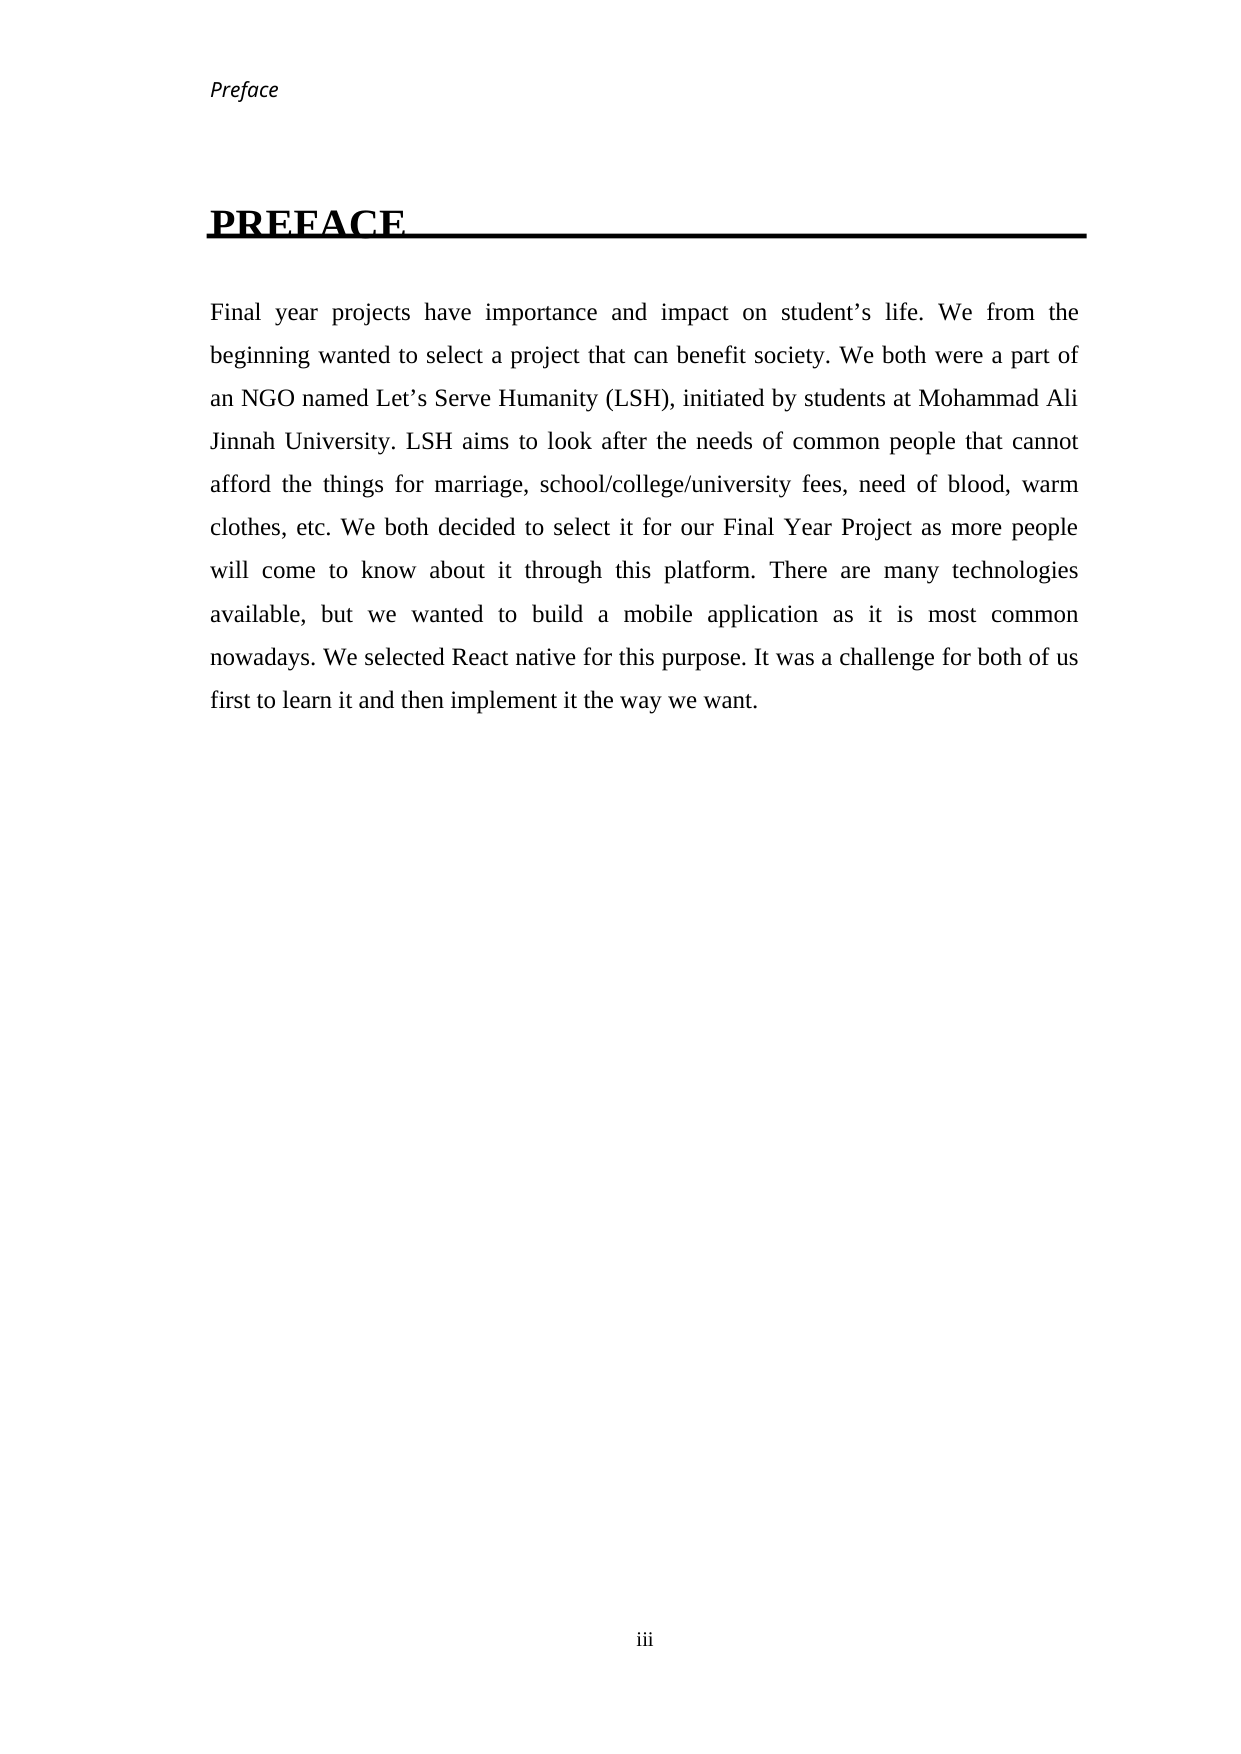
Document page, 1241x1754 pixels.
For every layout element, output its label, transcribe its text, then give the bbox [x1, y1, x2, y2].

subtitle Preface [210, 200, 1080, 233]
text Final year projects have importance and impact on student’s life. We from the beginning wanted to select a project that can benefit society. We both were a part of an NGO named Let’s Serve Humanity (LSH), initiated by students at Mohammad Ali Jinnah University. LSH aims to look after the needs of common people that cannot afford the things for marriage, school/college/university fees, need of blood, warm clothes, etc. We both decided to select it for our Final Year Project as more people will come to know about it through this platform. There are many technologies available, but we wanted to build a mobile application as it is most common nowadays. We selected React native for this purpose. It was a challenge for both of us first to learn it and then implement it the way we want. [210, 297, 1080, 714]
